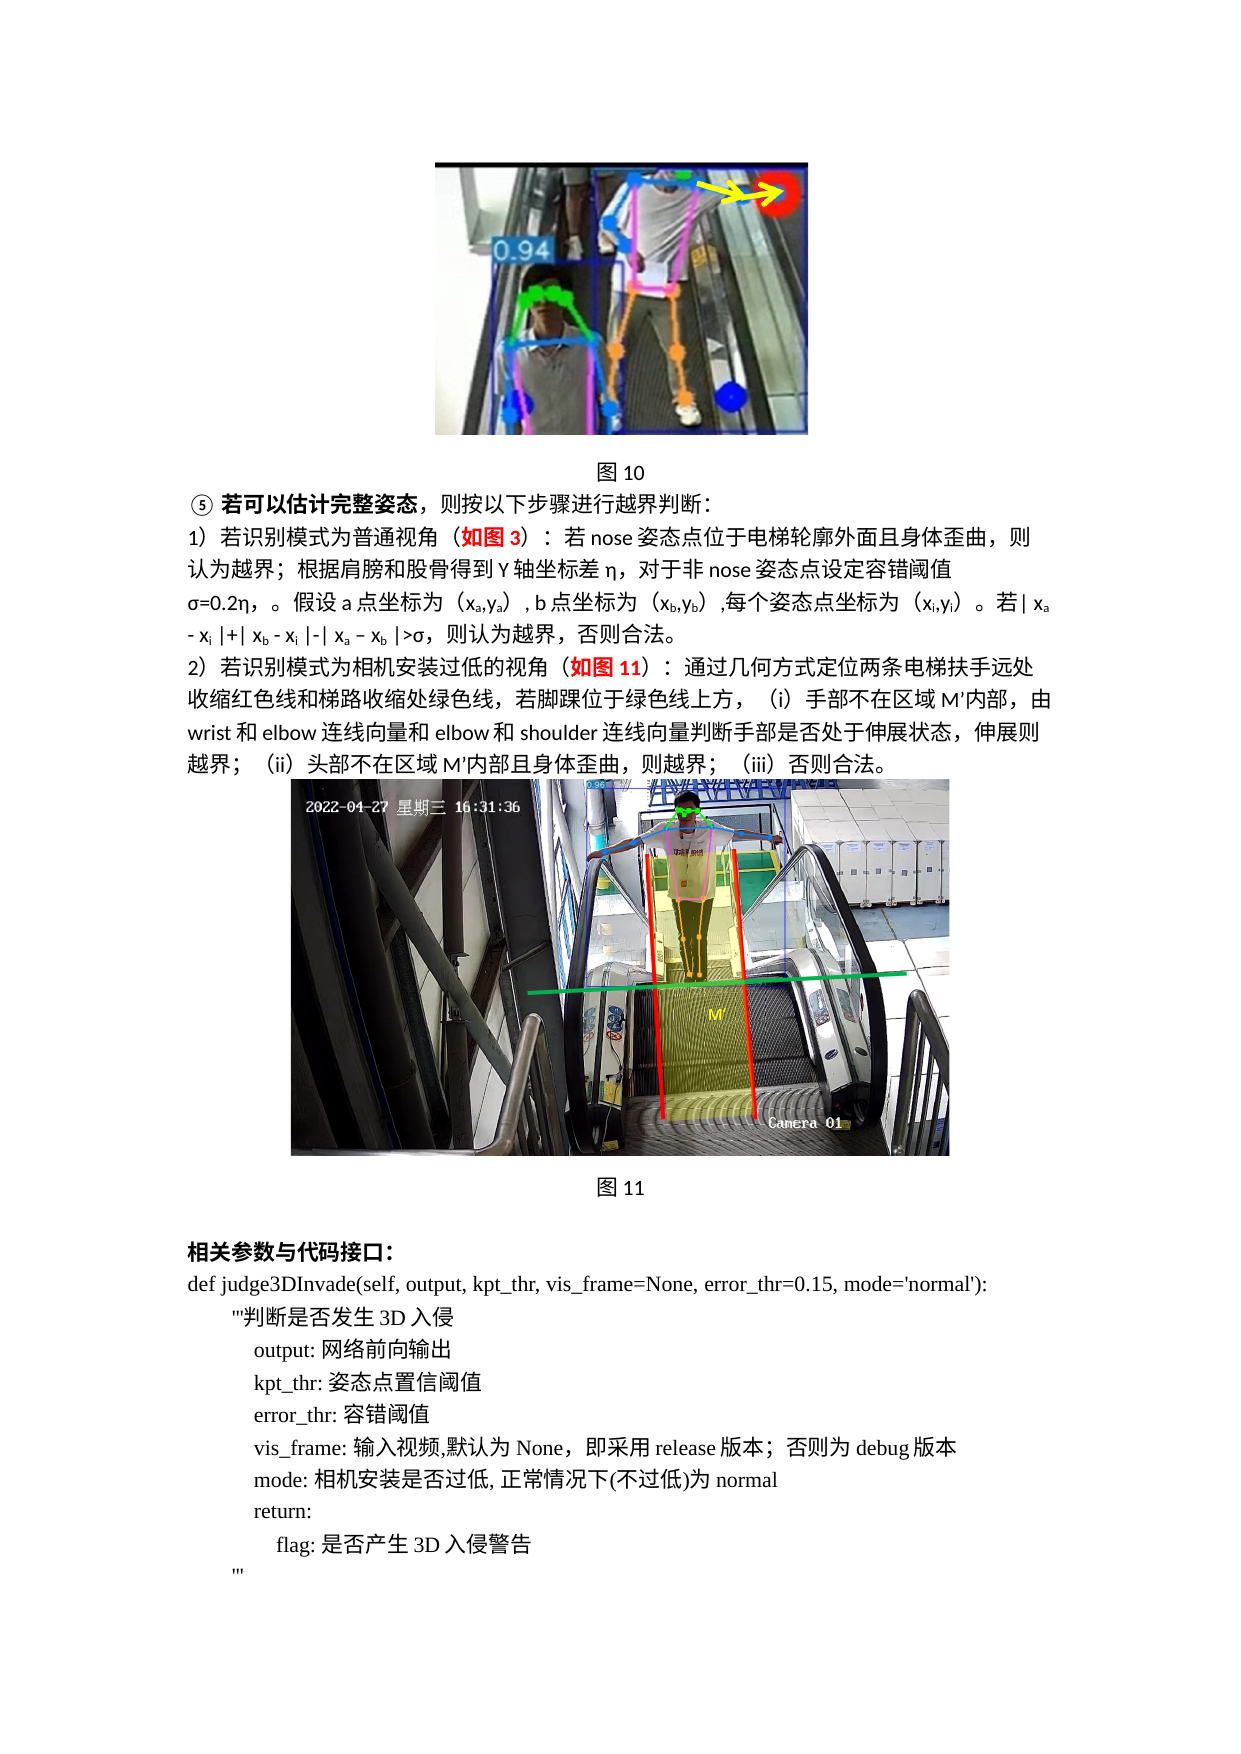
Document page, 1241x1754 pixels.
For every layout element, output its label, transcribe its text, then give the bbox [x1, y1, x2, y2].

text 图10 [187, 454, 1053, 487]
text 1）若识别模式为普通视角（如图3）：若nose姿态点位于电梯轮廓外面且身体歪曲，则认为越界；根据肩膀和股骨得到Y轴坐标差η，对于非nose姿态点设定容错阈值σ=0.2η，。假设a点坐标为（xa,ya）, b点坐标为（xb,yb）,每个姿态点坐标为（xi,yi）。若| xa - xi |+| xb - xi |-| xa – xb |>σ，则认为越界，否则合法。 [187, 519, 1053, 649]
text vis_frame: 输入视频,默认为None，即采用release版本；否则为debug版本 [187, 1429, 1053, 1462]
text return: [187, 1494, 1053, 1527]
text 2）若识别模式为相机安装过低的视角（如图11）：通过几何方式定位两条电梯扶手远处收缩红色线和梯路收缩处绿色线，若脚踝位于绿色线上方，（i）手部不在区域M’内部，由wrist和elbow连线向量和elbow和shoulder连线向量判断手部是否处于伸展状态，伸展则越界；（ii）头部不在区域M’内部且身体歪曲，则越界；（iii）否则合法。 [187, 649, 1053, 779]
text mode: 相机安装是否过低, 正常情况下(不过低)为normal [187, 1462, 1053, 1494]
text 相关参数与代码接口： [187, 1234, 1053, 1267]
text def judge3DInvade(self, output, kpt_thr, vis_frame=None, error_thr=0.15, mode='normal'): [187, 1267, 1053, 1299]
picture [432, 162, 809, 435]
text output: 网络前向输出 [187, 1332, 1053, 1364]
text '''判断是否发生3D入侵 [187, 1299, 1053, 1332]
text kpt_thr: 姿态点置信阈值 [187, 1364, 1053, 1397]
text ⑤若可以估计完整姿态，则按以下步骤进行越界判断： [187, 487, 1053, 519]
text 图11 [187, 1169, 1053, 1202]
picture [290, 779, 950, 1156]
text ''' [187, 1559, 1053, 1592]
text error_thr: 容错阈值 [187, 1397, 1053, 1429]
text flag: 是否产生3D入侵警告 [187, 1527, 1053, 1559]
